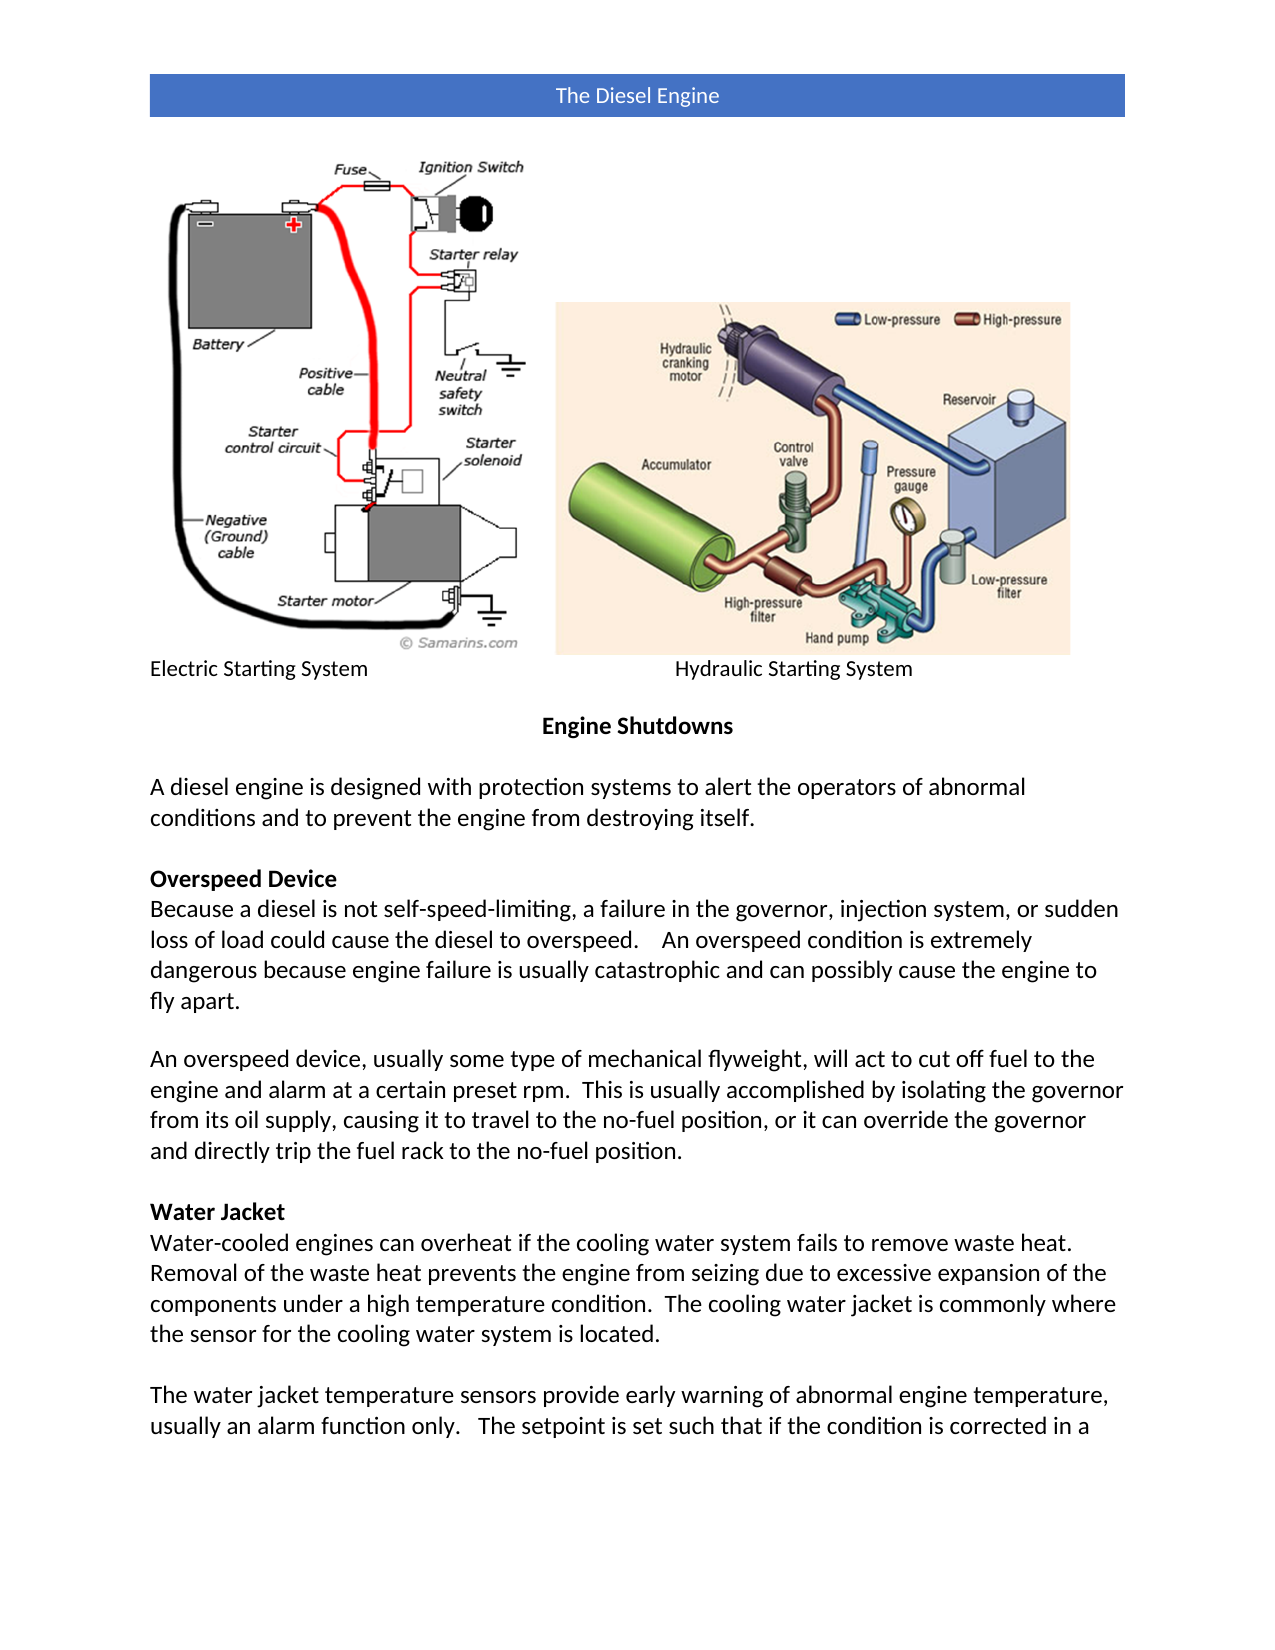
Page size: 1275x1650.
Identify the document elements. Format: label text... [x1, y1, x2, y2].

text Water Jacket [150, 1196, 1125, 1227]
text Overspeed Device [150, 863, 1125, 893]
text Engine Shutdowns [150, 710, 1125, 741]
text An overspeed device, usually some type of mechanical flyweight, will act to cut off fuel to the engine and alarm at a certain preset rpm. This is usually accomplished by isolating the governor from its oil supply, causing it to travel to the no-fuel position, or it can override the governor and directly trip the fuel rack to the no-fuel position. [150, 1044, 1125, 1166]
picture [553, 302, 1071, 655]
text Electric Starting System Hydraulic Starting System [150, 654, 1125, 682]
picture [150, 150, 529, 655]
text A diesel engine is designed with protection systems to alert the operators of abnormal conditions and to prevent the engine from destroying itself. [150, 771, 1125, 832]
text Because a diesel is not self-speed-limiting, a failure in the governor, injection system, or sudden loss of load could cause the diesel to overspeed. An overspeed condition is extremely dangerous because engine failure is usually catastrophic and can possibly cause the engine to fly apart. [150, 893, 1125, 1016]
text Water-cooled engines can overheat if the cooling water system fails to remove waste heat. Removal of the waste heat prevents the engine from seizing due to excessive expansion of the components under a high temperature condition. The cooling water jacket is commonly where the sensor for the cooling water system is located. [150, 1227, 1125, 1349]
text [150, 1379, 1125, 1440]
